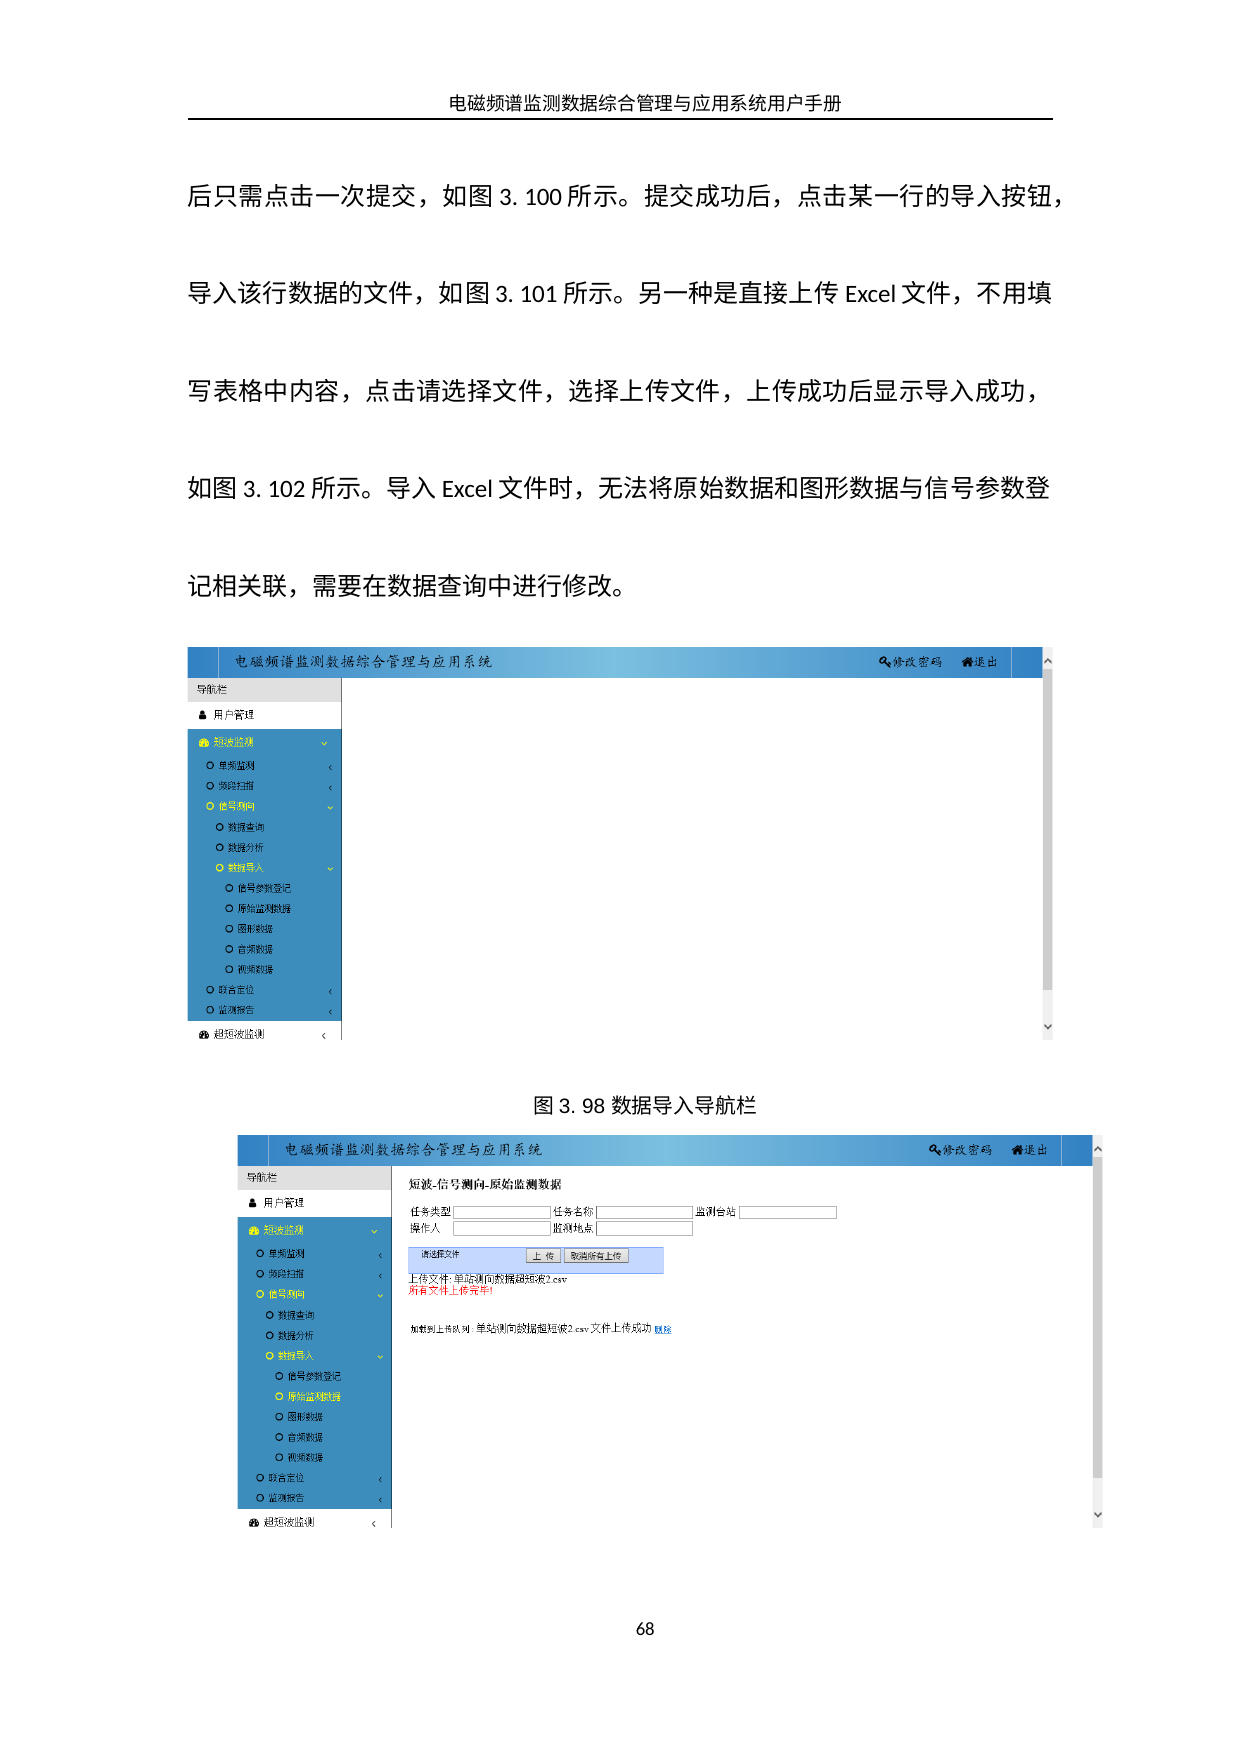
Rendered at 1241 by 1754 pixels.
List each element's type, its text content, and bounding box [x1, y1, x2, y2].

picture [187, 647, 1053, 1040]
picture [237, 1135, 1103, 1528]
text 图3. 98 数据导入导航栏 [187, 1088, 1053, 1120]
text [187, 162, 1053, 617]
